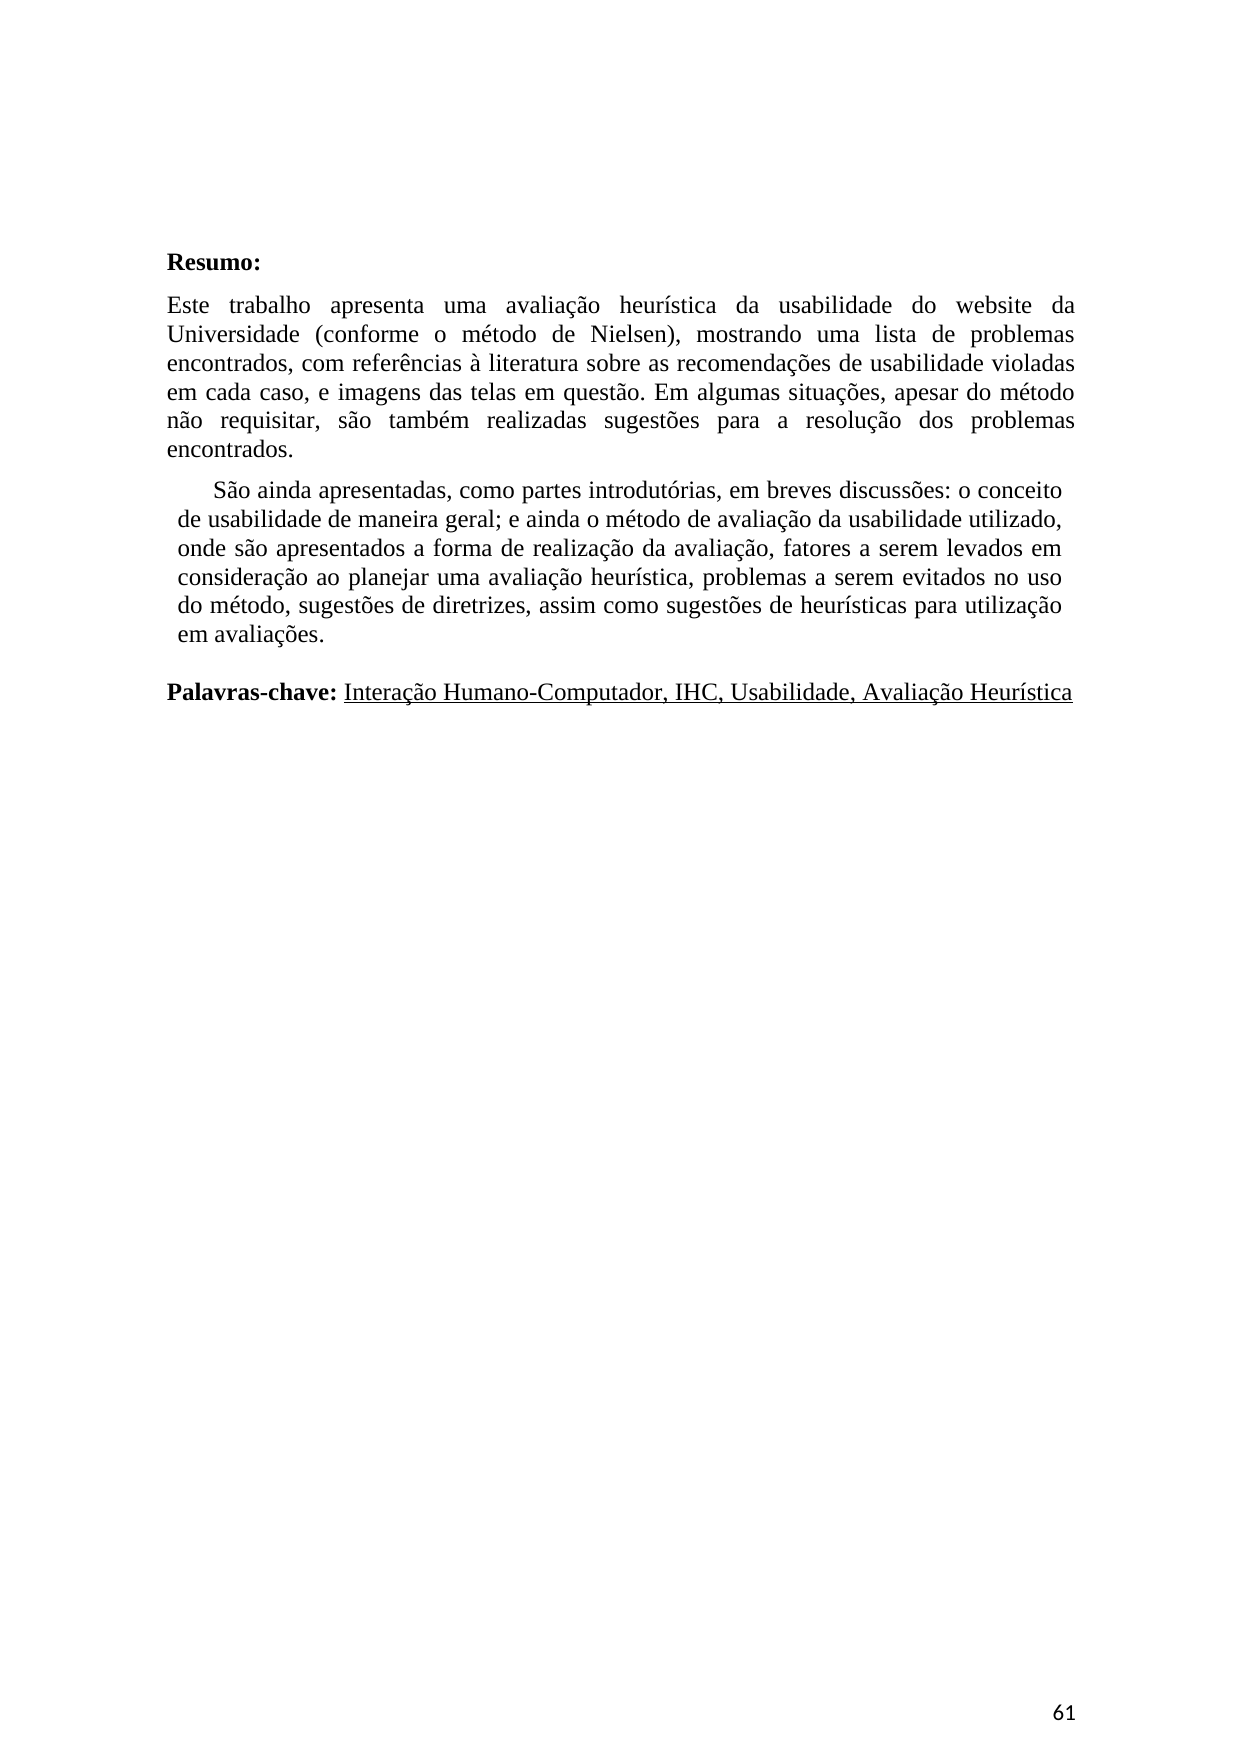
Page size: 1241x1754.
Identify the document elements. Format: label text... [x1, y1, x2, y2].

text Resumo: [167, 247, 1076, 276]
text Palavras-chave: Interação Humano-Computador, IHC, Usabilidade, Avaliação Heurística [167, 677, 1076, 705]
text São ainda apresentadas, como partes introdutórias, em breves discussões: o conceito de usabilidade de maneira geral; e ainda o método de avaliação da usabilidade utilizado, onde são apresentados a forma de realização da avaliação, fatores a serem levados em consideração ao planejar uma avaliação heurística, problemas a serem evitados no uso do método, sugestões de diretrizes, assim como sugestões de heurísticas para utilização em avaliações. [177, 475, 1063, 648]
text Este trabalho apresenta uma avaliação heurística da usabilidade do website da Universidade (conforme o método de Nielsen), mostrando uma lista de problemas encontrados, com referências à literatura sobre as recomendações de usabilidade violadas em cada caso, e imagens das telas em questão. Em algumas situações, apesar do método não requisitar, são também realizadas sugestões para a resolução dos problemas encontrados. [167, 290, 1076, 463]
